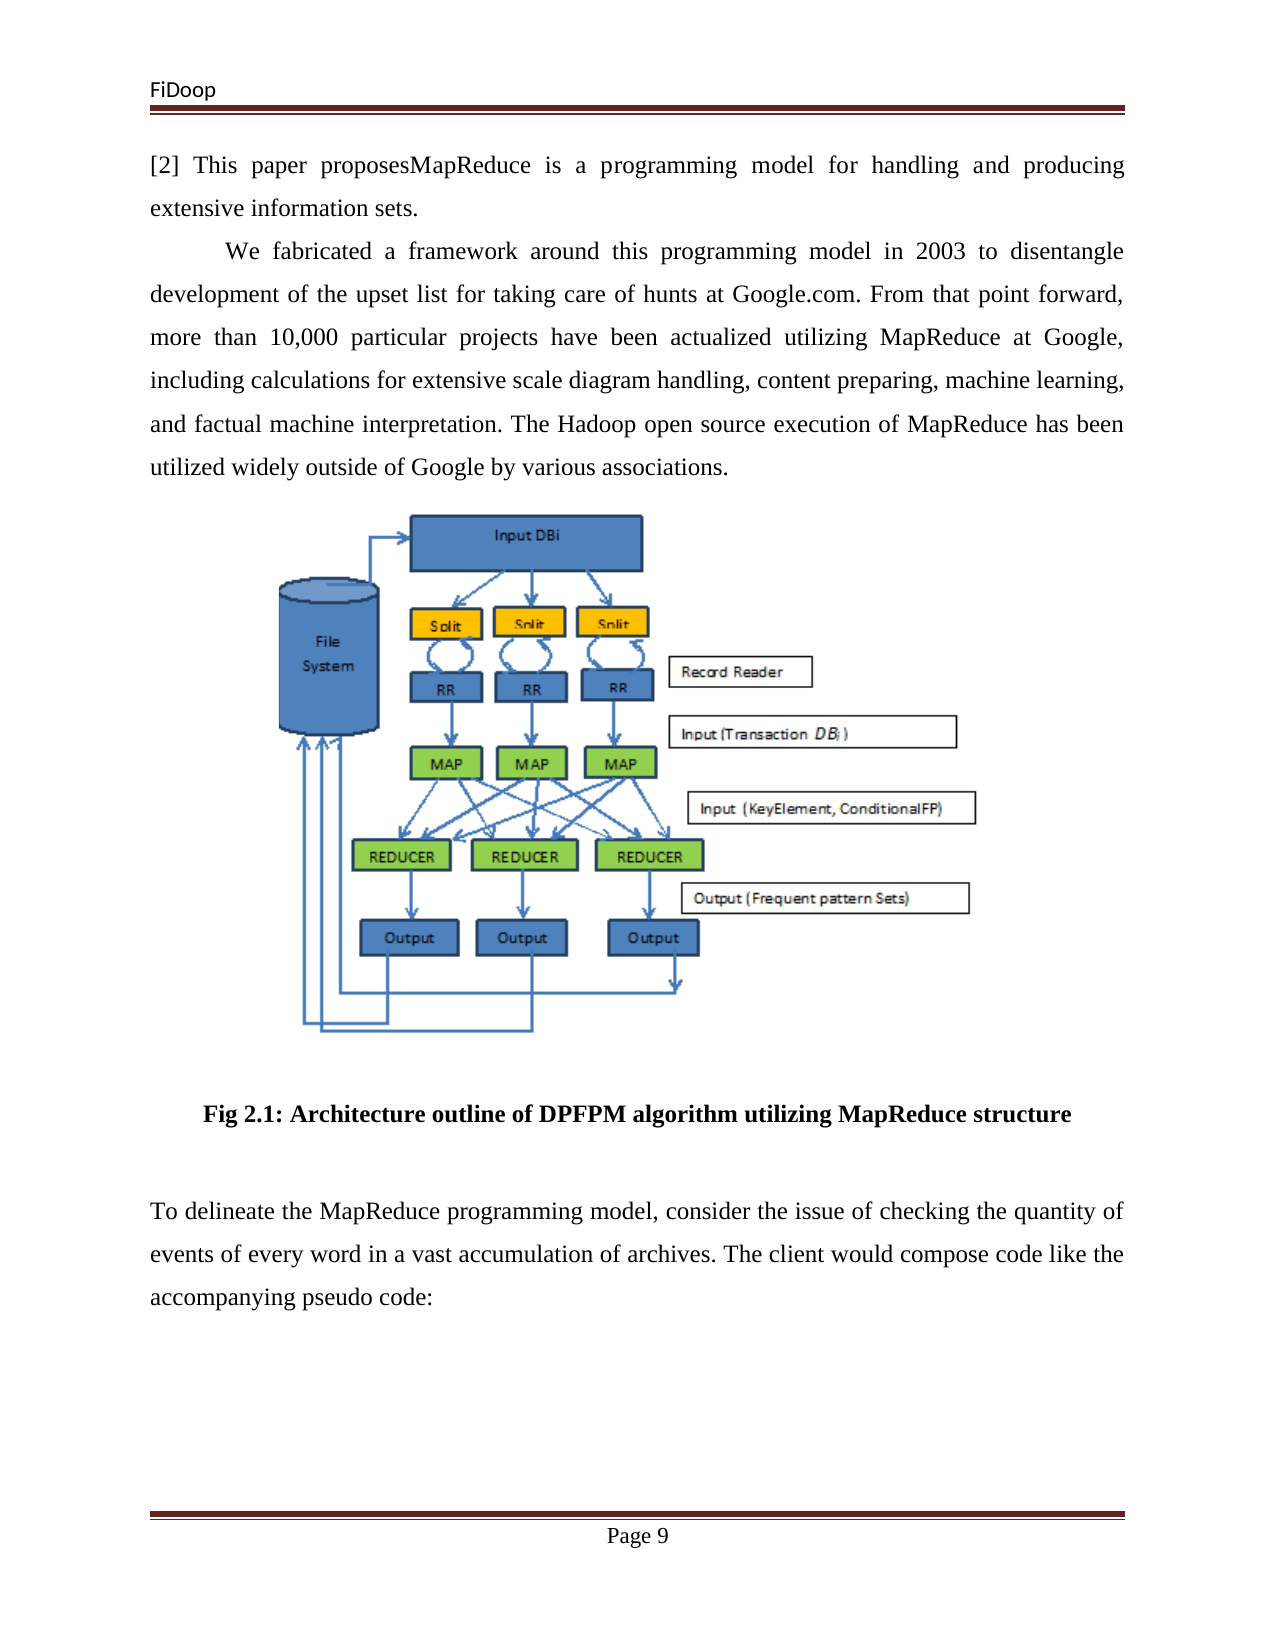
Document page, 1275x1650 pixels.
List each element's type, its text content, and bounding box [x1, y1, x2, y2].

text [2] This paper proposesM.apReduce is a p.rogramming m.odel fo.r handling a.nd producing extensive information sets. [150, 150, 1125, 222]
picture [278, 489, 989, 1042]
text Fig 2.1: Architecture outline of DPFPM algorithm utilizing MapReduce structure [150, 1099, 1125, 1127]
text To delineate the MapReduce programming model, consider the issue of checking the quantity of events of every word in a vast accumulation of archives. The client would compose code like the accompanying pseudo code: [150, 1196, 1125, 1311]
text We fabricated a framework around this programming model in 2003 to disentangle development of the upset list for taking care of hunts at Google.com. From that point forward, more than 10,000 particular projects have been actualized utilizing MapReduce at Google, including calculations for extensive scale diagram handling, content preparing, machine learning, and factual machine interpretation. The Hadoop open source execution of MapReduce has been utilized widely outside of Google by various associations. [150, 236, 1125, 481]
